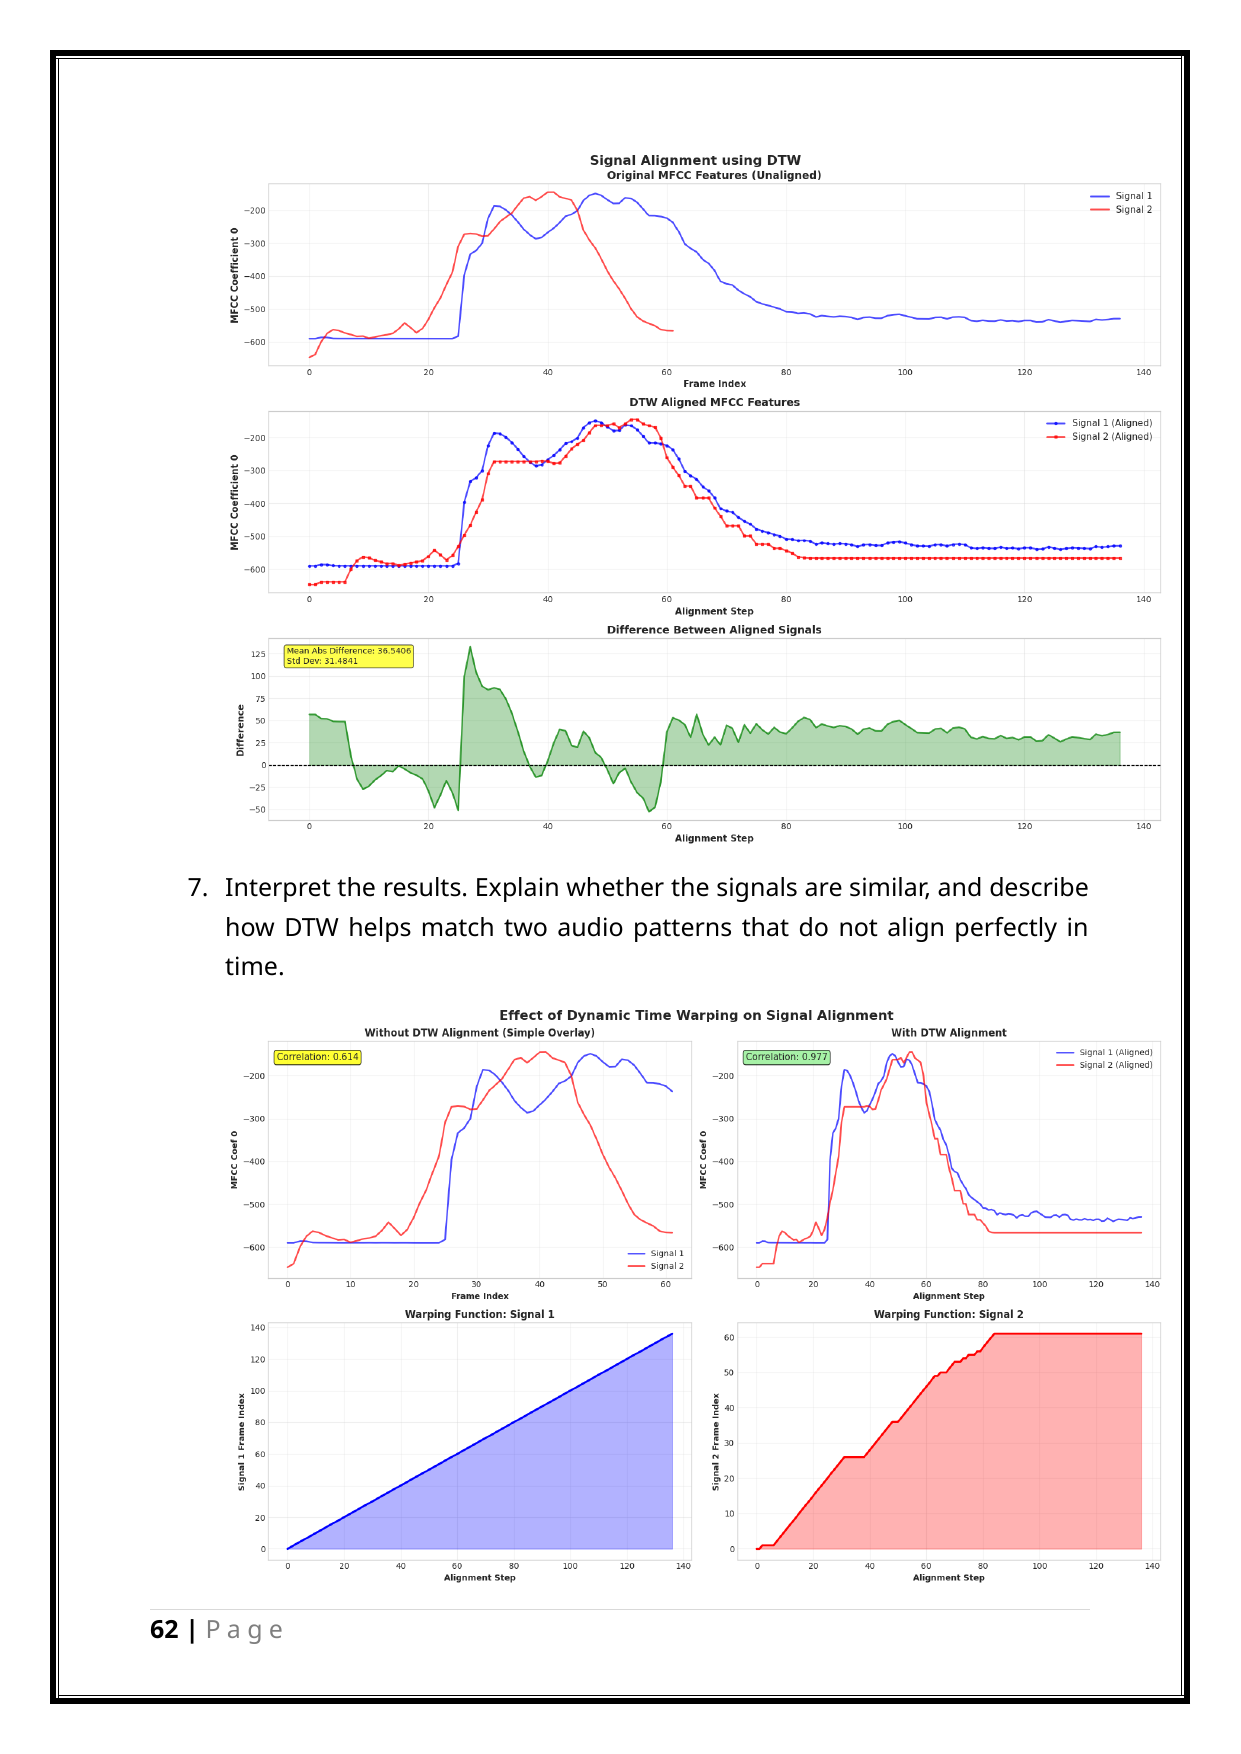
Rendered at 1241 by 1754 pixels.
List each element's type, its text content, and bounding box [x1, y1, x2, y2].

picture [225, 150, 1166, 849]
list Interpret the results. Explain whether the signals are similar, and describe how DTW helps match two audio patterns that do not align perfectly in time. [187, 870, 1090, 982]
picture [225, 1004, 1166, 1588]
